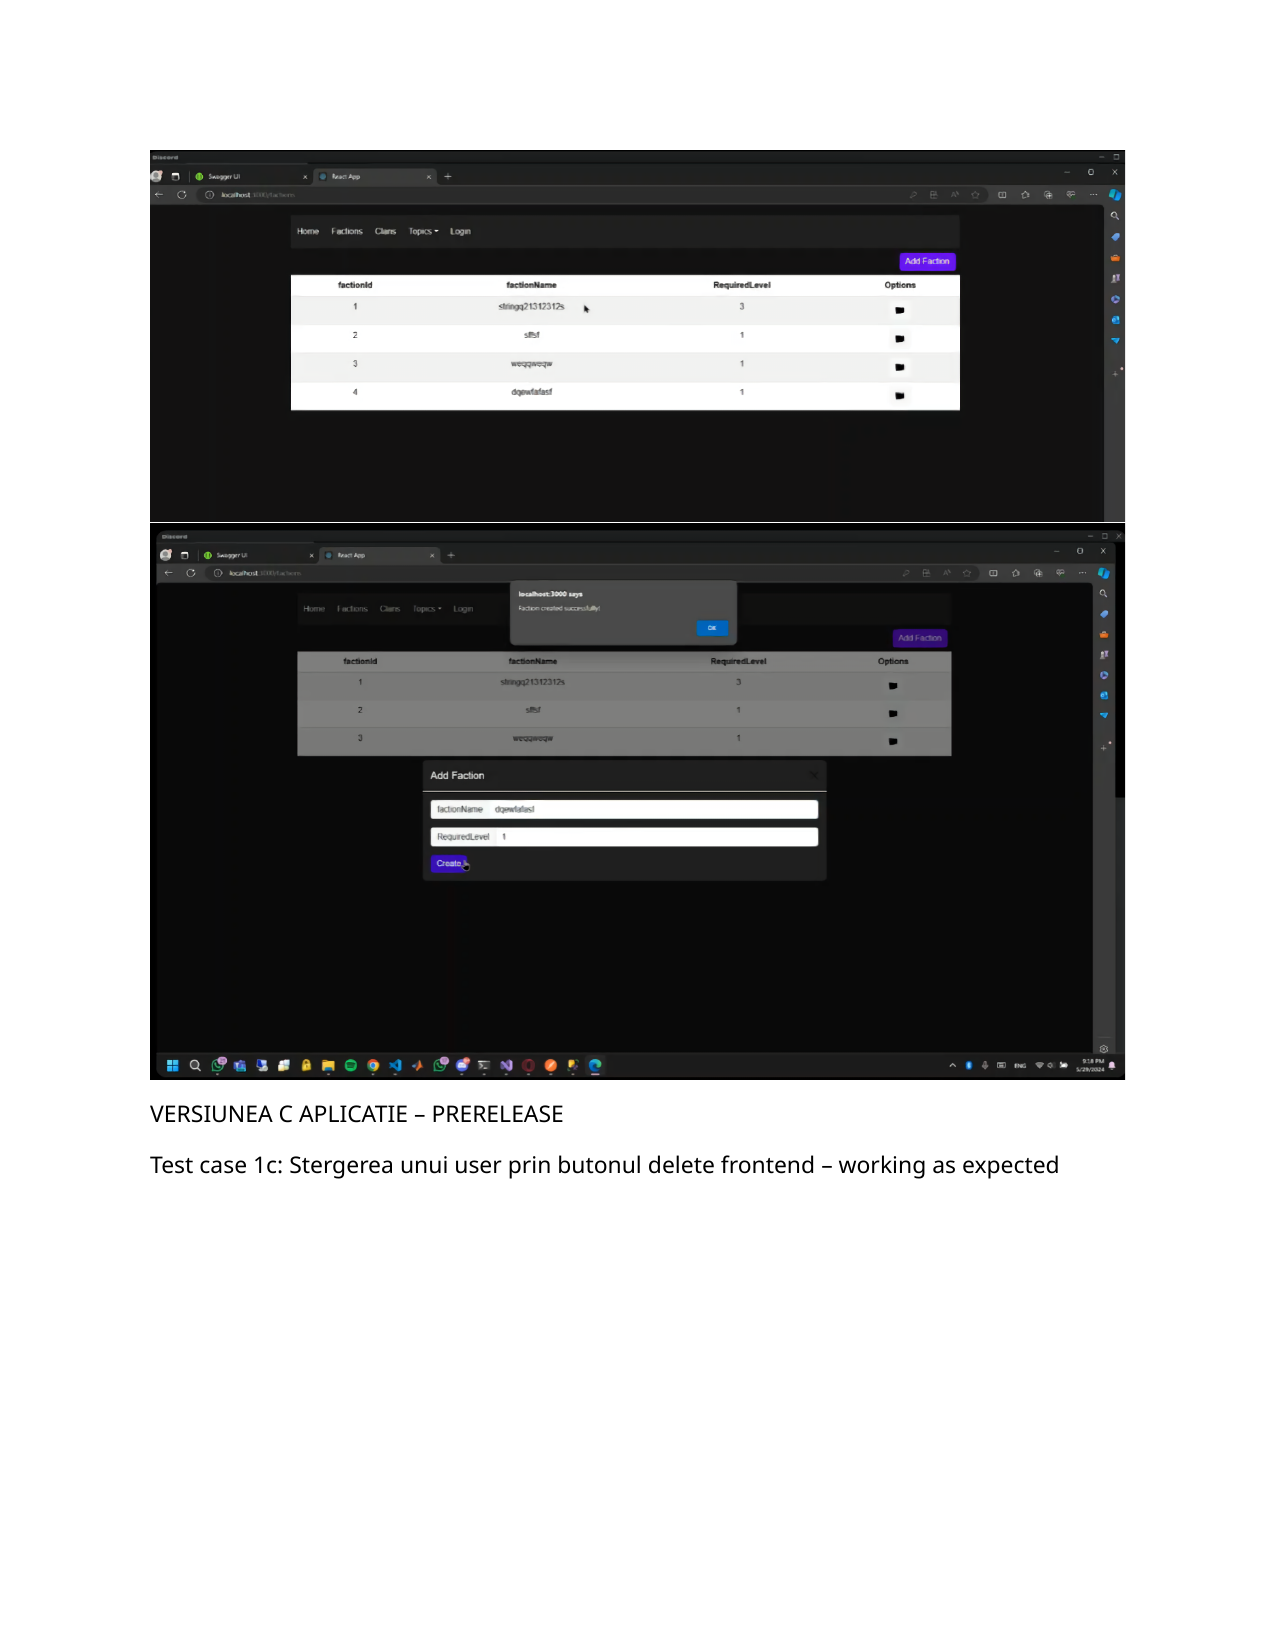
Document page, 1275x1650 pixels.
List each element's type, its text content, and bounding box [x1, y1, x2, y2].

text Test case 1c: Stergerea unui user prin butonul delete frontend – working as expected [150, 1149, 1125, 1180]
picture [150, 150, 1125, 522]
picture [150, 523, 1125, 1080]
text VERSIUNEA C APLICATIE – PRERELEASE [150, 1098, 1125, 1129]
